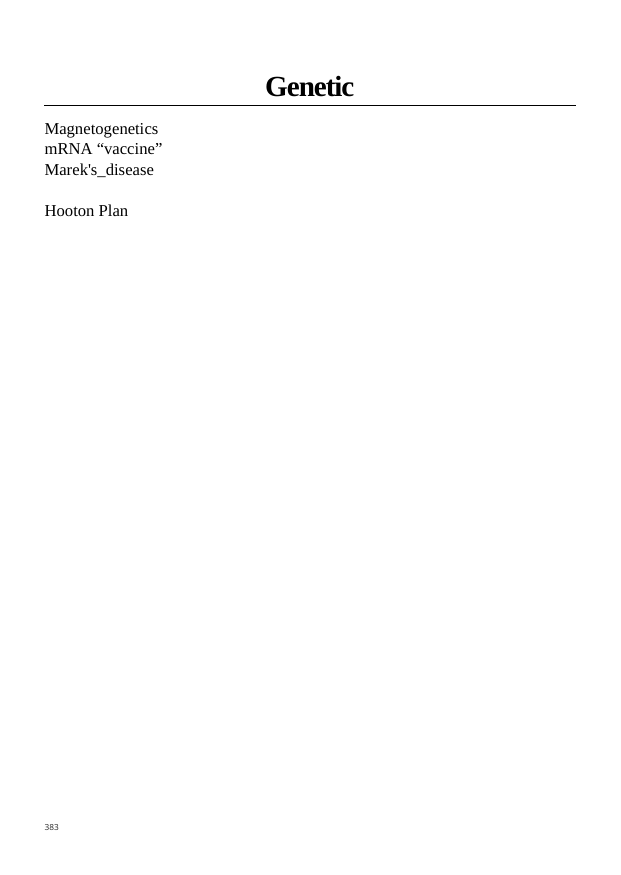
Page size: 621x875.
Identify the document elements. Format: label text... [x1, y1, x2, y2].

text Marek's_disease [44, 160, 576, 179]
text mRNA “vaccine” [44, 139, 576, 158]
subtitle Genetic [44, 69, 576, 105]
text Magnetogenetics [44, 118, 576, 138]
text Hooton Plan [44, 201, 576, 220]
